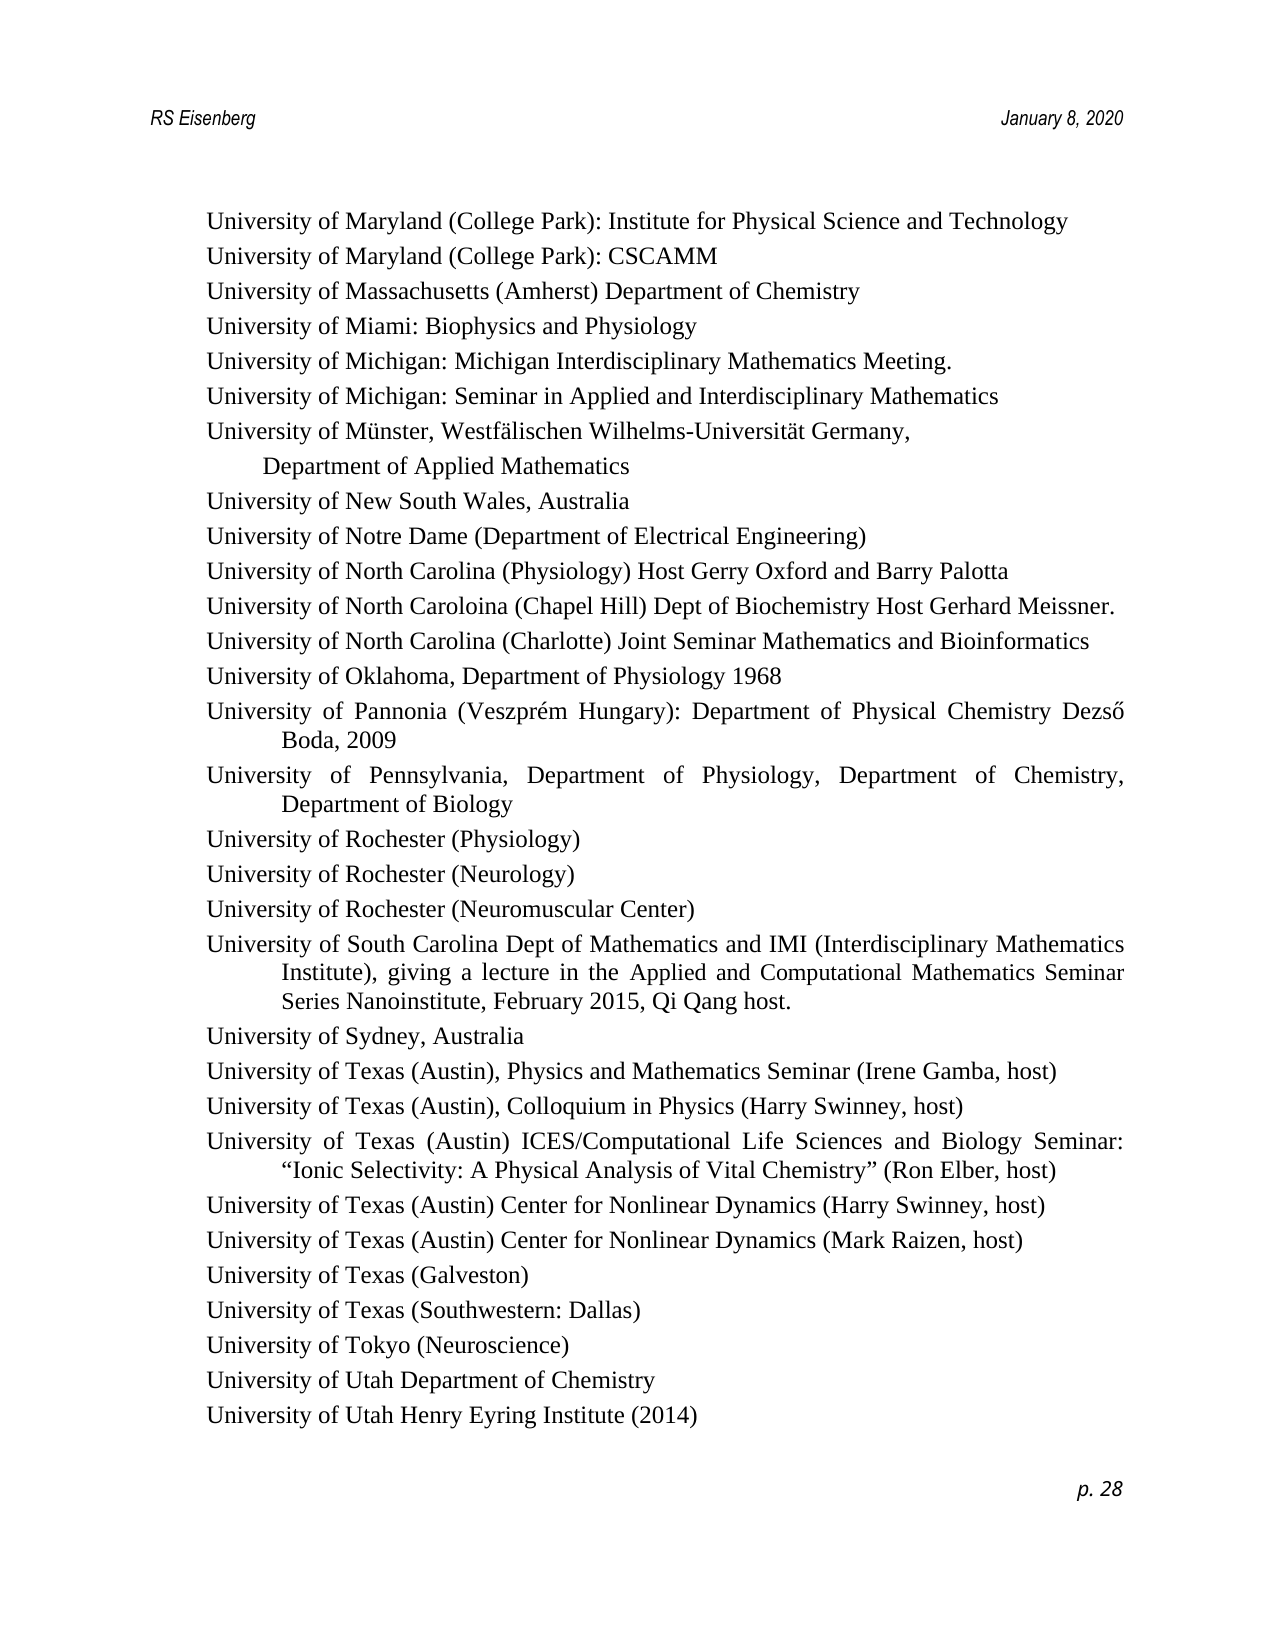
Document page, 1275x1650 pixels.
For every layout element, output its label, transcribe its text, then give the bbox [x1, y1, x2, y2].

text Department of Applied Mathematics [206, 451, 1125, 480]
text University of Texas (Southwestern: Dallas) [206, 1295, 1125, 1324]
text University of Pennsylvania, Department of Physiology, Department of Chemistry, Department of Biology [206, 760, 1125, 817]
text University of Oklahoma, Department of Physiology 1968 [206, 661, 1125, 690]
text University of Tokyo (Neuroscience) [206, 1330, 1125, 1359]
text University of Miami: Biophysics and Physiology [206, 311, 1125, 340]
text University of North Carolina (Charlotte) Joint Seminar Mathematics and Bioinformatics [206, 626, 1125, 655]
text University of North Carolina (Physiology) Host Gerry Oxford and Barry Palotta [206, 556, 1125, 585]
text University of Texas (Austin), Physics and Mathematics Seminar (Irene Gamba, host) [206, 1056, 1125, 1085]
text University of Utah Henry Eyring Institute (2014) [206, 1400, 1125, 1429]
text University of Pannonia (Veszprém Hungary): Department of Physical Chemistry Dezső Boda, 2009 [206, 696, 1125, 754]
text University of Rochester (Neurology) [206, 859, 1125, 887]
text University of Texas (Austin) Center for Nonlinear Dynamics (Harry Swinney, host) [206, 1190, 1125, 1219]
text University of Rochester (Neuromuscular Center) [206, 894, 1125, 922]
text University of Notre Dame (Department of Electrical Engineering) [206, 521, 1125, 550]
text University of Texas (Austin) Center for Nonlinear Dynamics (Mark Raizen, host) [206, 1225, 1125, 1254]
text University of Texas (Galveston) [206, 1260, 1125, 1289]
text University of Michigan: Seminar in Applied and Interdisciplinary Mathematics [206, 381, 1125, 410]
text University of South Carolina Dept of Mathematics and IMI (Interdisciplinary Mathematics Institute), giving a lecture in the Applied and Computational Mathematics Seminar Series Nanoinstitute, February 2015, Qi Qang host. [206, 929, 1125, 1015]
text University of New South Wales, Australia [206, 486, 1125, 515]
text University of Sydney, Australia [206, 1021, 1125, 1050]
text University of Michigan: Michigan Interdisciplinary Mathematics Meeting. [206, 346, 1125, 375]
text University of North Caroloina (Chapel Hill) Dept of Biochemistry Host Gerhard Meissner. [206, 591, 1125, 620]
text University of Münster, Westfälischen Wilhelms-Universität Germany, [206, 416, 1125, 445]
text University of Rochester (Physiology) [206, 824, 1125, 852]
text University of Texas (Austin), Colloquium in Physics (Harry Swinney, host) [206, 1091, 1125, 1120]
text University of Texas (Austin) ICES/Computational Life Sciences and Biology Seminar: “Ionic Selectivity: A Physical Analysis of Vital Chemistry” (Ron Elber, host) [206, 1126, 1125, 1184]
text University of Maryland (College Park): CSCAMM [206, 241, 1125, 270]
text University of Maryland (College Park): Institute for Physical Science and Technology [206, 206, 1125, 235]
text University of Utah Department of Chemistry [206, 1365, 1125, 1394]
text University of Massachusetts (Amherst) Department of Chemistry [206, 276, 1125, 305]
